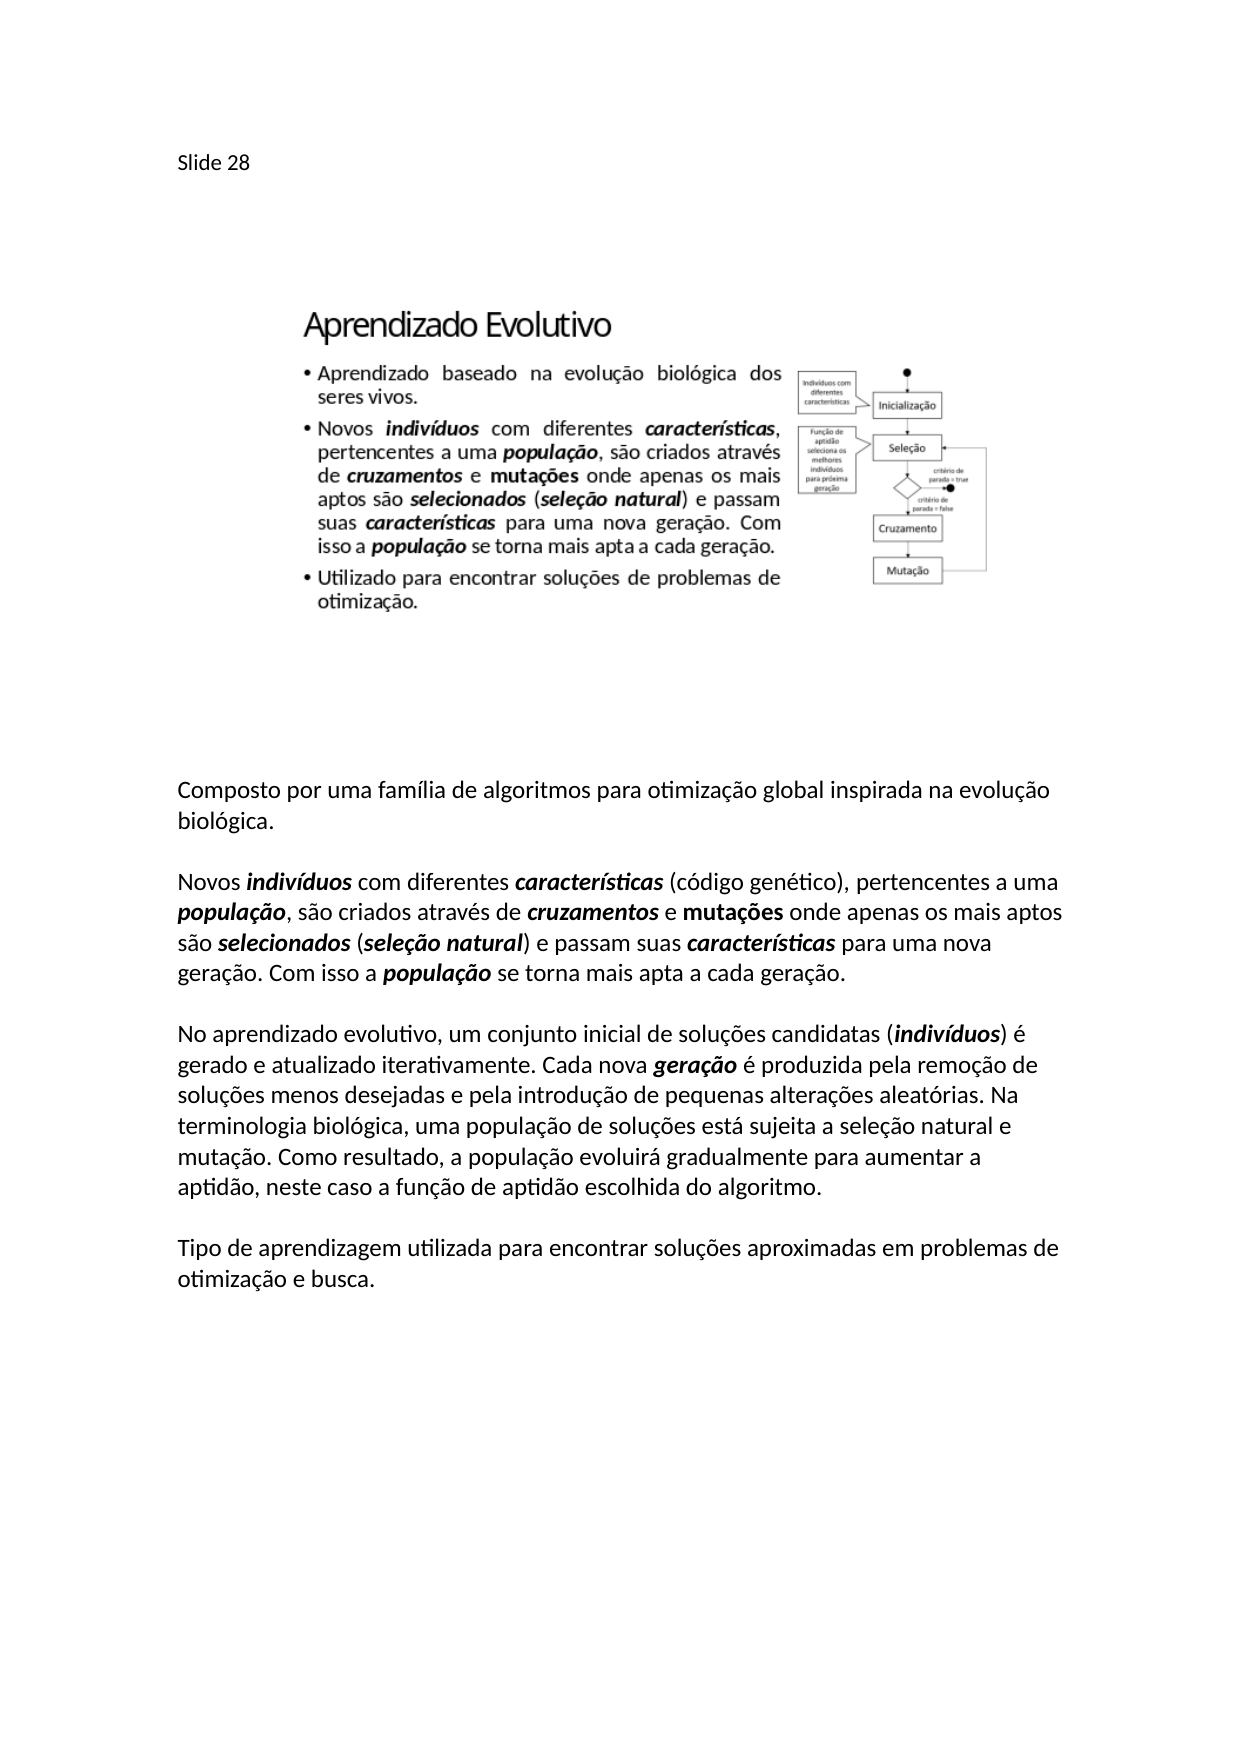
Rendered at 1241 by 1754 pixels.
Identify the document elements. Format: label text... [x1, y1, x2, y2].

text Slide 28 [177, 148, 1063, 176]
text Novos indivíduos com diferentes características (código genético), pertencentes a uma população, são criados através de cruzamentos e mutações onde apenas os mais aptos são selecionados (seleção natural) e passam suas características para uma nova geração. Com isso a população se torna mais apta a cada geração. [177, 866, 1063, 988]
text Tipo de aprendizagem utilizada para encontrar soluções aproximadas em problemas de otimização e busca. [177, 1232, 1063, 1293]
text Composto por uma família de algoritmos para otimização global inspirada na evolução biológica. [177, 774, 1063, 836]
text No aprendizado evolutivo, um conjunto inicial de soluções candidatas (indivíduos) é gerado e atualizado iterativamente. Cada nova geração é produzida pela remoção de soluções menos desejadas e pela introdução de pequenas alterações aleatórias. Na terminologia biológica, uma população de soluções está sujeita a seleção natural e mutação. Como resultado, a população evoluirá gradualmente para aumentar a aptidão, neste caso a função de aptidão escolhida do algoritmo. [177, 1019, 1063, 1202]
